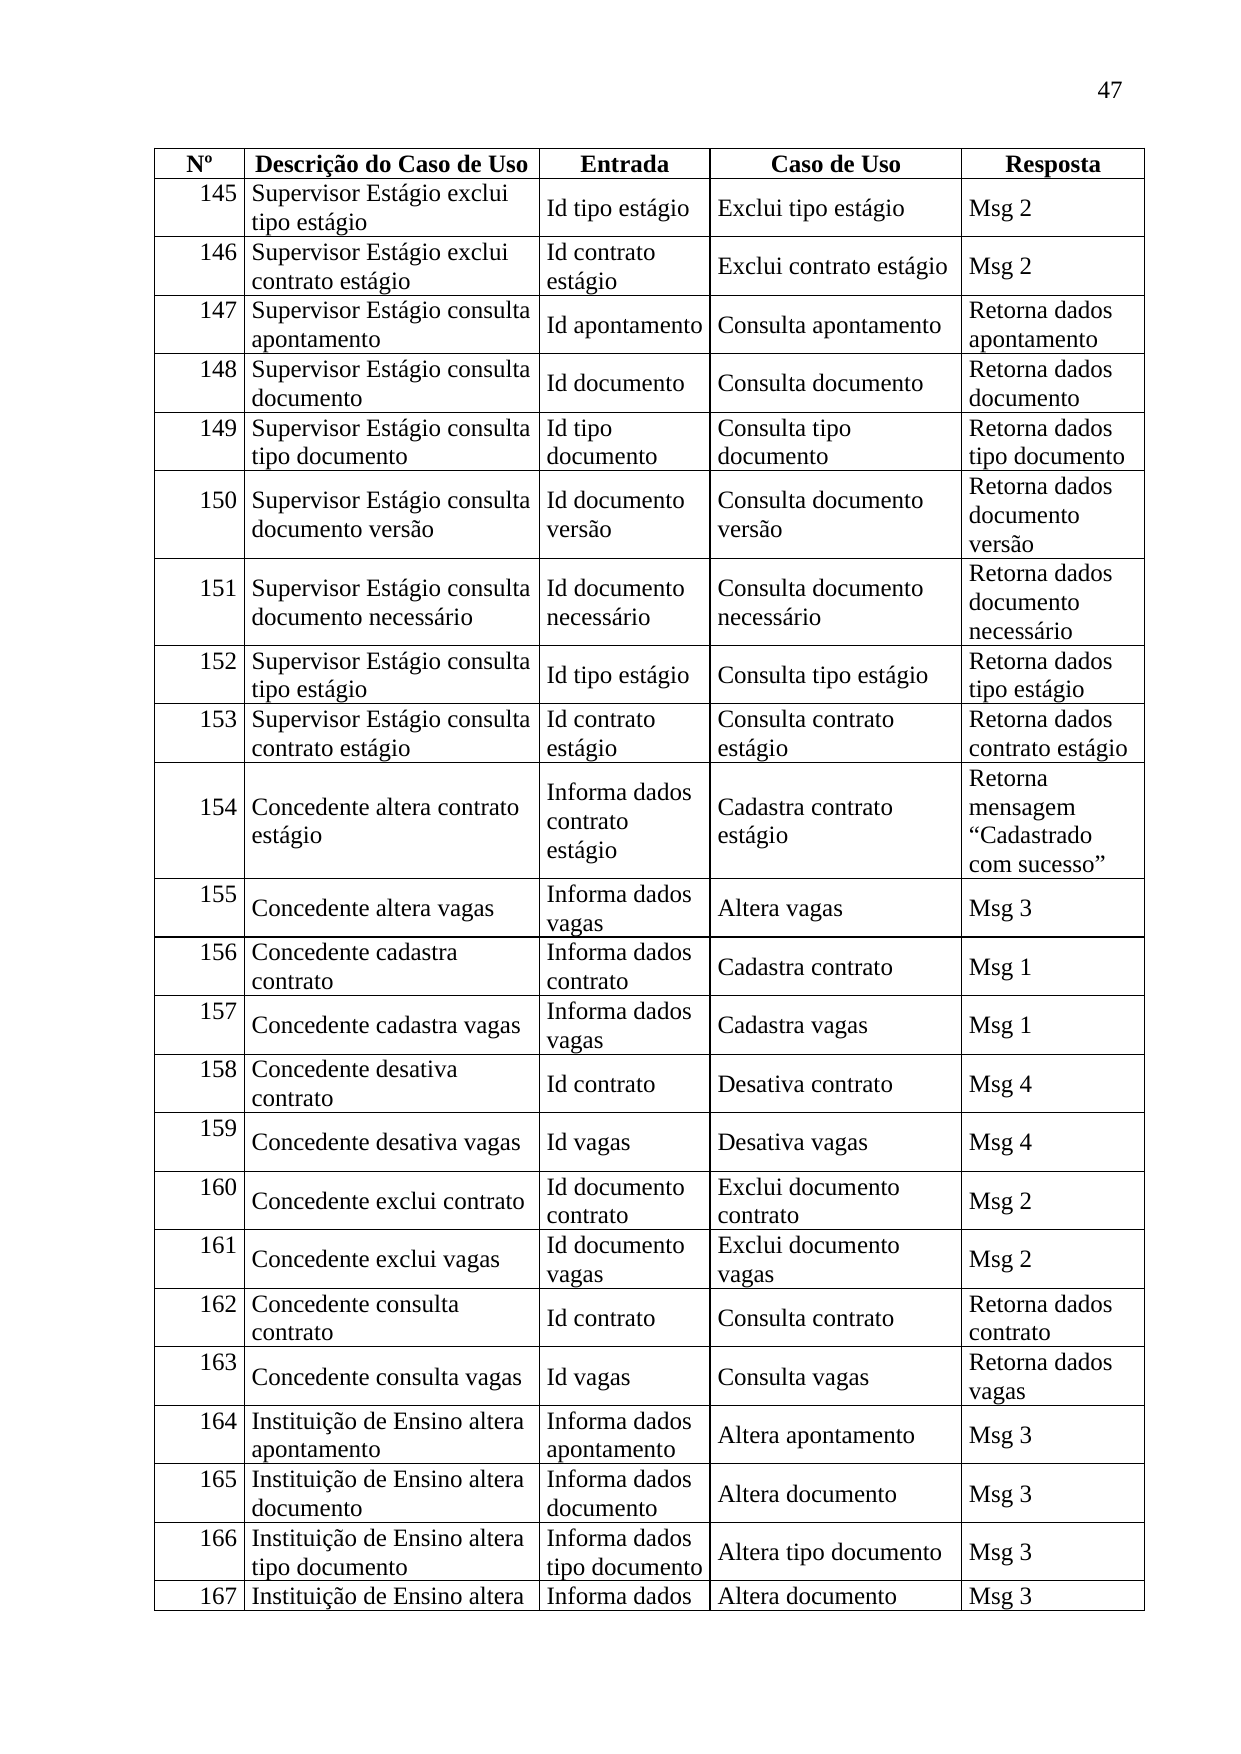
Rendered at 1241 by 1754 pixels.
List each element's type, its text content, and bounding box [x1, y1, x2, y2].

table_cell Instituição de Ensino altera tipo documento [245, 1523, 539, 1580]
table_cell Retorna dados tipo estágio [962, 646, 1144, 703]
table_cell Consulta contrato [711, 1289, 961, 1346]
table_cell Msg 1 [962, 996, 1144, 1053]
table_cell Cadastra contrato estágio [711, 763, 961, 878]
table_cell Retorna dados contrato estágio [962, 704, 1144, 762]
table_cell Informa dados documento versão [540, 1581, 709, 1610]
table_cell [155, 704, 244, 762]
table_cell Cadastra contrato [711, 938, 961, 995]
table_cell Id documento contrato [540, 1172, 709, 1229]
table_cell Msg 3 [962, 1464, 1144, 1522]
table_cell Supervisor Estágio consulta documento versão [245, 471, 539, 557]
table_cell [155, 237, 244, 294]
table_cell Msg 3 [962, 1523, 1144, 1580]
table_cell Id documento [540, 354, 709, 412]
table_cell Consulta documento necessário [711, 559, 961, 645]
table_cell Concedente desativa vagas [245, 1113, 539, 1171]
table_cell [155, 938, 244, 995]
table_cell Informa dados contrato estágio [540, 763, 709, 878]
table_cell Concedente desativa contrato [245, 1055, 539, 1112]
table_cell Msg 3 [962, 1581, 1144, 1610]
table_cell Supervisor Estágio exclui contrato estágio [245, 237, 539, 294]
table_cell Msg 2 [962, 237, 1144, 294]
table_cell Id contrato estágio [540, 237, 709, 294]
table_cell Consulta contrato estágio [711, 704, 961, 762]
table_cell Informa dados tipo documento [540, 1523, 709, 1580]
table_cell Supervisor Estágio consulta apontamento [245, 296, 539, 353]
table_cell [155, 179, 244, 236]
table_cell Msg 2 [962, 179, 1144, 236]
table_header Descrição do Caso de Uso [245, 149, 539, 177]
table_cell [155, 1113, 244, 1171]
table_cell Informa dados apontamento [540, 1406, 709, 1463]
table_cell [155, 763, 244, 878]
table_cell Desativa vagas [711, 1113, 961, 1171]
table_cell Msg 4 [962, 1113, 1144, 1171]
table_cell Retorna mensagem “Cadastrado com sucesso” [962, 763, 1144, 878]
table_cell Concedente cadastra vagas [245, 996, 539, 1053]
table_cell Supervisor Estágio consulta contrato estágio [245, 704, 539, 762]
table_cell Supervisor Estágio consulta tipo estágio [245, 646, 539, 703]
table_cell Exclui tipo estágio [711, 179, 961, 236]
table_cell Id apontamento [540, 296, 709, 353]
table_cell Msg 4 [962, 1055, 1144, 1112]
table_cell Concedente exclui vagas [245, 1230, 539, 1288]
table_cell Altera documento versão [711, 1581, 961, 1610]
table_cell Id tipo estágio [540, 646, 709, 703]
table_cell Informa dados contrato [540, 938, 709, 995]
table_cell Id tipo estágio [540, 179, 709, 236]
table_cell Msg 2 [962, 1230, 1144, 1288]
table_cell Exclui documento vagas [711, 1230, 961, 1288]
table_cell Id contrato [540, 1289, 709, 1346]
table_cell Id documento necessário [540, 559, 709, 645]
table_cell [155, 296, 244, 353]
table_cell Msg 1 [962, 938, 1144, 995]
table_cell [155, 1172, 244, 1229]
table_cell Retorna dados documento necessário [962, 559, 1144, 645]
table_cell Retorna dados documento versão [962, 471, 1144, 557]
table_cell Id documento vagas [540, 1230, 709, 1288]
table_cell [155, 1055, 244, 1112]
table_cell Informa dados documento [540, 1464, 709, 1522]
table_header Nº [155, 149, 244, 177]
table_cell [155, 996, 244, 1053]
table_cell Id contrato estágio [540, 704, 709, 762]
table_cell Supervisor Estágio consulta documento necessário [245, 559, 539, 645]
table_cell Concedente cadastra contrato [245, 938, 539, 995]
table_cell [245, 1581, 539, 1610]
table_cell Supervisor Estágio consulta tipo documento [245, 413, 539, 470]
table_cell Msg 3 [962, 1406, 1144, 1463]
table_cell Altera vagas [711, 879, 961, 936]
table_header Caso de Uso [711, 149, 961, 177]
table_cell Consulta documento versão [711, 471, 961, 557]
table_cell [155, 413, 244, 470]
table_cell Altera tipo documento [711, 1523, 961, 1580]
table_cell [155, 879, 244, 936]
table_cell Concedente altera vagas [245, 879, 539, 936]
table_cell Informa dados vagas [540, 879, 709, 936]
table_cell Id vagas [540, 1113, 709, 1171]
table_cell [155, 1523, 244, 1580]
table_cell Informa dados vagas [540, 996, 709, 1053]
table_cell Msg 3 [962, 879, 1144, 936]
table_header Resposta [962, 149, 1144, 177]
table_cell Retorna dados documento [962, 354, 1144, 412]
table_cell Id vagas [540, 1347, 709, 1405]
table_header Entrada [540, 149, 709, 177]
table_cell Desativa contrato [711, 1055, 961, 1112]
table_cell Retorna dados contrato [962, 1289, 1144, 1346]
table_cell Consulta tipo estágio [711, 646, 961, 703]
table_cell Supervisor Estágio consulta documento [245, 354, 539, 412]
table_cell Id documento versão [540, 471, 709, 557]
table_cell Consulta tipo documento [711, 413, 961, 470]
table_cell Concedente consulta vagas [245, 1347, 539, 1405]
table_cell [155, 1347, 244, 1405]
table_cell [155, 354, 244, 412]
table_cell Supervisor Estágio exclui tipo estágio [245, 179, 539, 236]
table_cell Consulta vagas [711, 1347, 961, 1405]
table_cell Id contrato [540, 1055, 709, 1112]
table_cell [155, 559, 244, 645]
table_cell Instituição de Ensino altera documento [245, 1464, 539, 1522]
table_cell Exclui contrato estágio [711, 237, 961, 294]
table_cell Id tipo documento [540, 413, 709, 470]
table_cell Retorna dados tipo documento [962, 413, 1144, 470]
table_cell Consulta documento [711, 354, 961, 412]
table_cell Cadastra vagas [711, 996, 961, 1053]
table_cell Consulta apontamento [711, 296, 961, 353]
table_cell Concedente consulta contrato [245, 1289, 539, 1346]
table_cell Altera apontamento [711, 1406, 961, 1463]
table_cell Retorna dados apontamento [962, 296, 1144, 353]
table_cell [155, 1464, 244, 1522]
table_cell Concedente altera contrato estágio [245, 763, 539, 878]
table_cell [155, 1581, 244, 1610]
table_cell Instituição de Ensino altera apontamento [245, 1406, 539, 1463]
table_cell [155, 646, 244, 703]
table_cell [155, 1230, 244, 1288]
table_cell Concedente exclui contrato [245, 1172, 539, 1229]
table_cell Altera documento [711, 1464, 961, 1522]
table_cell Exclui documento contrato [711, 1172, 961, 1229]
table_cell Msg 2 [962, 1172, 1144, 1229]
table_cell Retorna dados vagas [962, 1347, 1144, 1405]
table_cell [155, 1289, 244, 1346]
table_cell [155, 1406, 244, 1463]
table_cell [155, 471, 244, 557]
